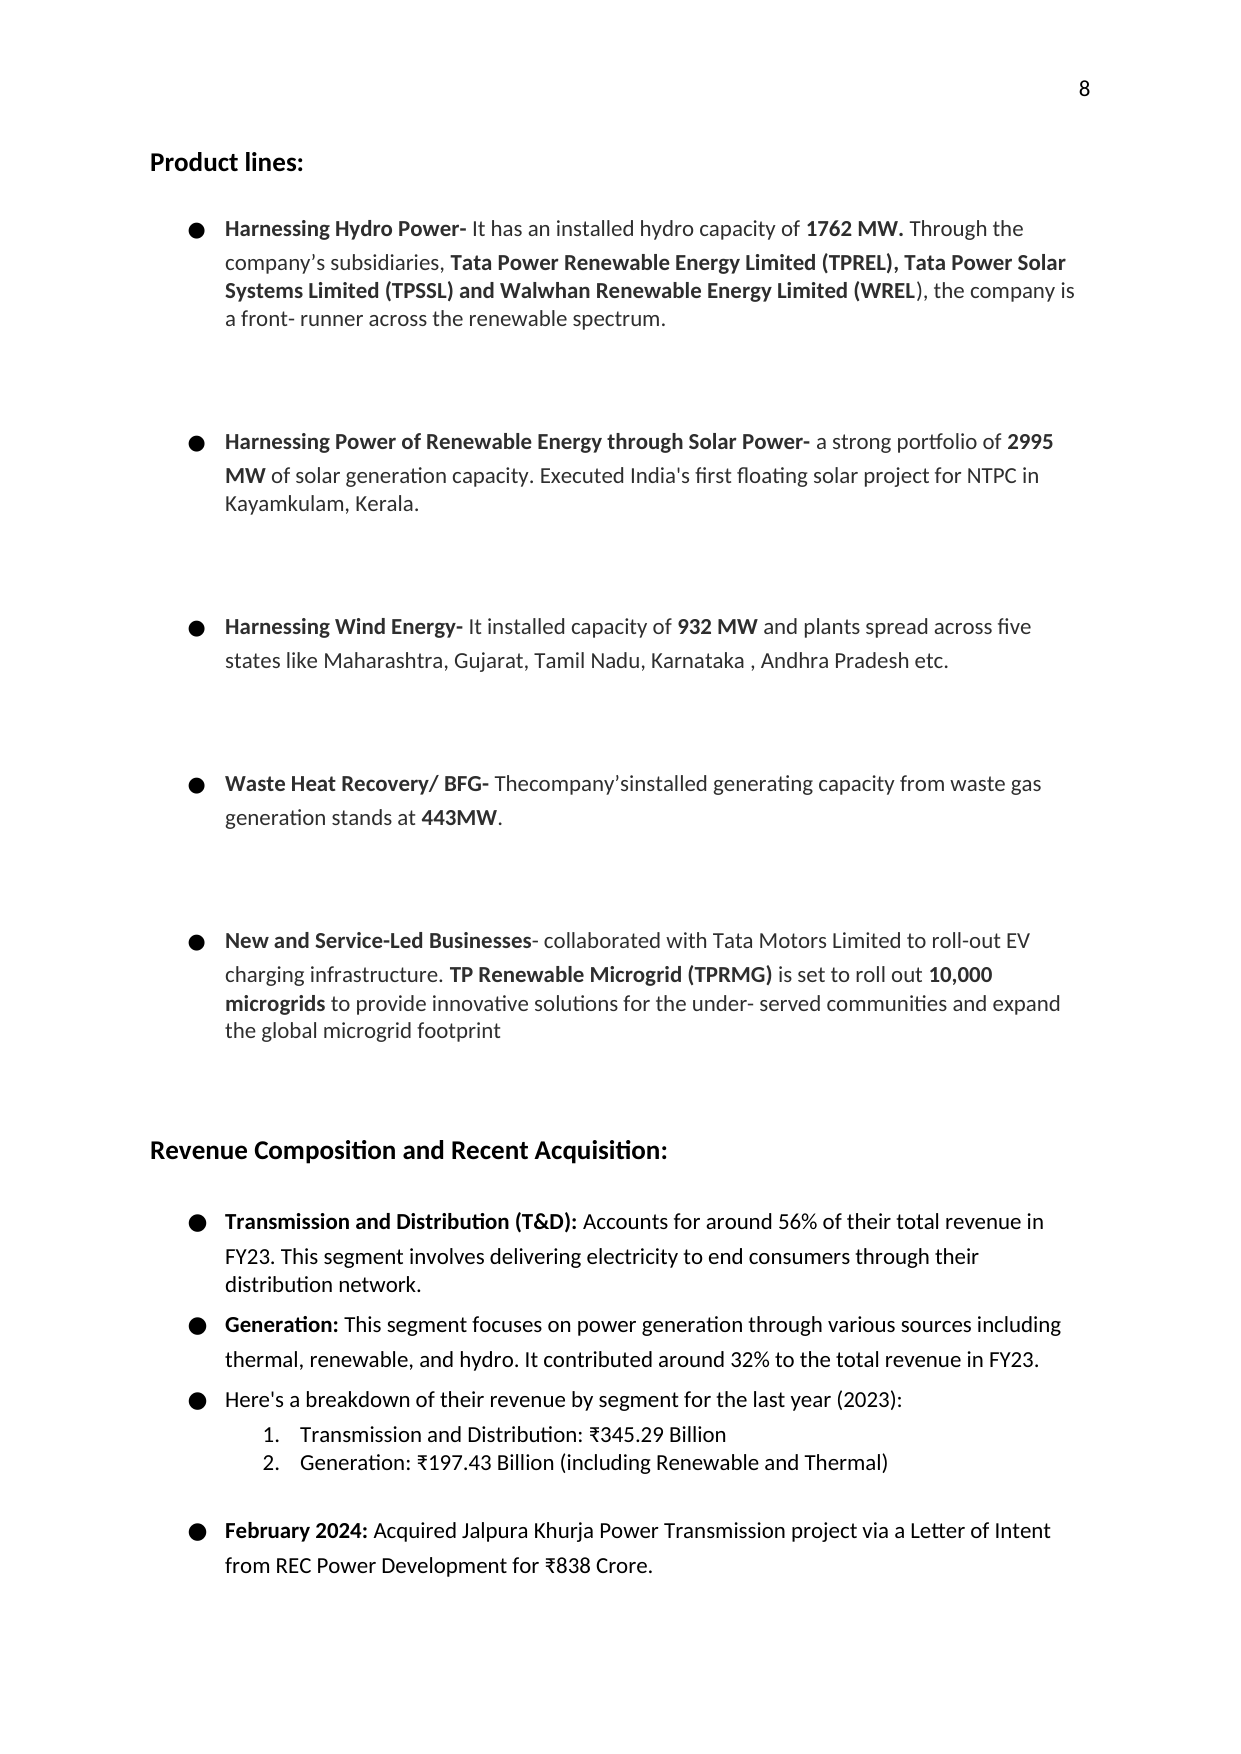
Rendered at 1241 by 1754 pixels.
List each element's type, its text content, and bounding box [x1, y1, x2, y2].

list Transmission and Distribution: ₹345.29 Billion [262, 1420, 1090, 1448]
list Here's a breakdown of their revenue by segment for the last year (2023): [187, 1373, 1090, 1420]
list Harnessing Wind Energy- It installed capacity of 932 MW and plants spread across five states like Maharashtra, Gujarat, Tamil Nadu, Karnataka , Andhra Pradesh etc. [187, 604, 1090, 674]
list February 2024: Acquired Jalpura Khurja Power Transmission project via a Letter of Intent from REC Power Development for ₹838 Crore. [187, 1504, 1090, 1579]
list Generation: ₹197.43 Billion (including Renewable and Thermal) [262, 1448, 1090, 1476]
list Waste Heat Recovery/ BFG- Thecompany’sinstalled generating capacity from waste gas generation stands at 443MW. [187, 761, 1090, 832]
text Revenue Composition and Recent Acquisition: [150, 1133, 1090, 1166]
list Harnessing Hydro Power- It has an installed hydro capacity of 1762 MW. Through the company’s subsidiaries, Tata Power Renewable Energy Limited (TPREL), Tata Power Solar Systems Limited (TPSSL) and Walwhan Renewable Energy Limited (WREL), the company is a front- runner across the renewable spectrum. [187, 206, 1090, 332]
list New and Service-Led Businesses- collaborated with Tata Motors Limited to roll-out EV charging infrastructure. TP Renewable Microgrid (TPRMG) is set to roll out 10,000 microgrids to provide innovative solutions for the under- served communities and expand the global microgrid footprint [187, 918, 1090, 1045]
list Harnessing Power of Renewable Energy through Solar Power- a strong portfolio of 2995 MW of solar generation capacity. Executed India's first floating solar project for NTPC in Kayamkulam, Kerala. [187, 419, 1090, 517]
list Transmission and Distribution (T&D): Accounts for around 56% of their total revenue in FY23. This segment involves delivering electricity to end consumers through their distribution network. [187, 1195, 1090, 1298]
text Product lines: [150, 150, 1090, 176]
list Generation: This segment focuses on power generation through various sources including thermal, renewable, and hydro. It contributed around 32% to the total revenue in FY23. [187, 1298, 1090, 1373]
